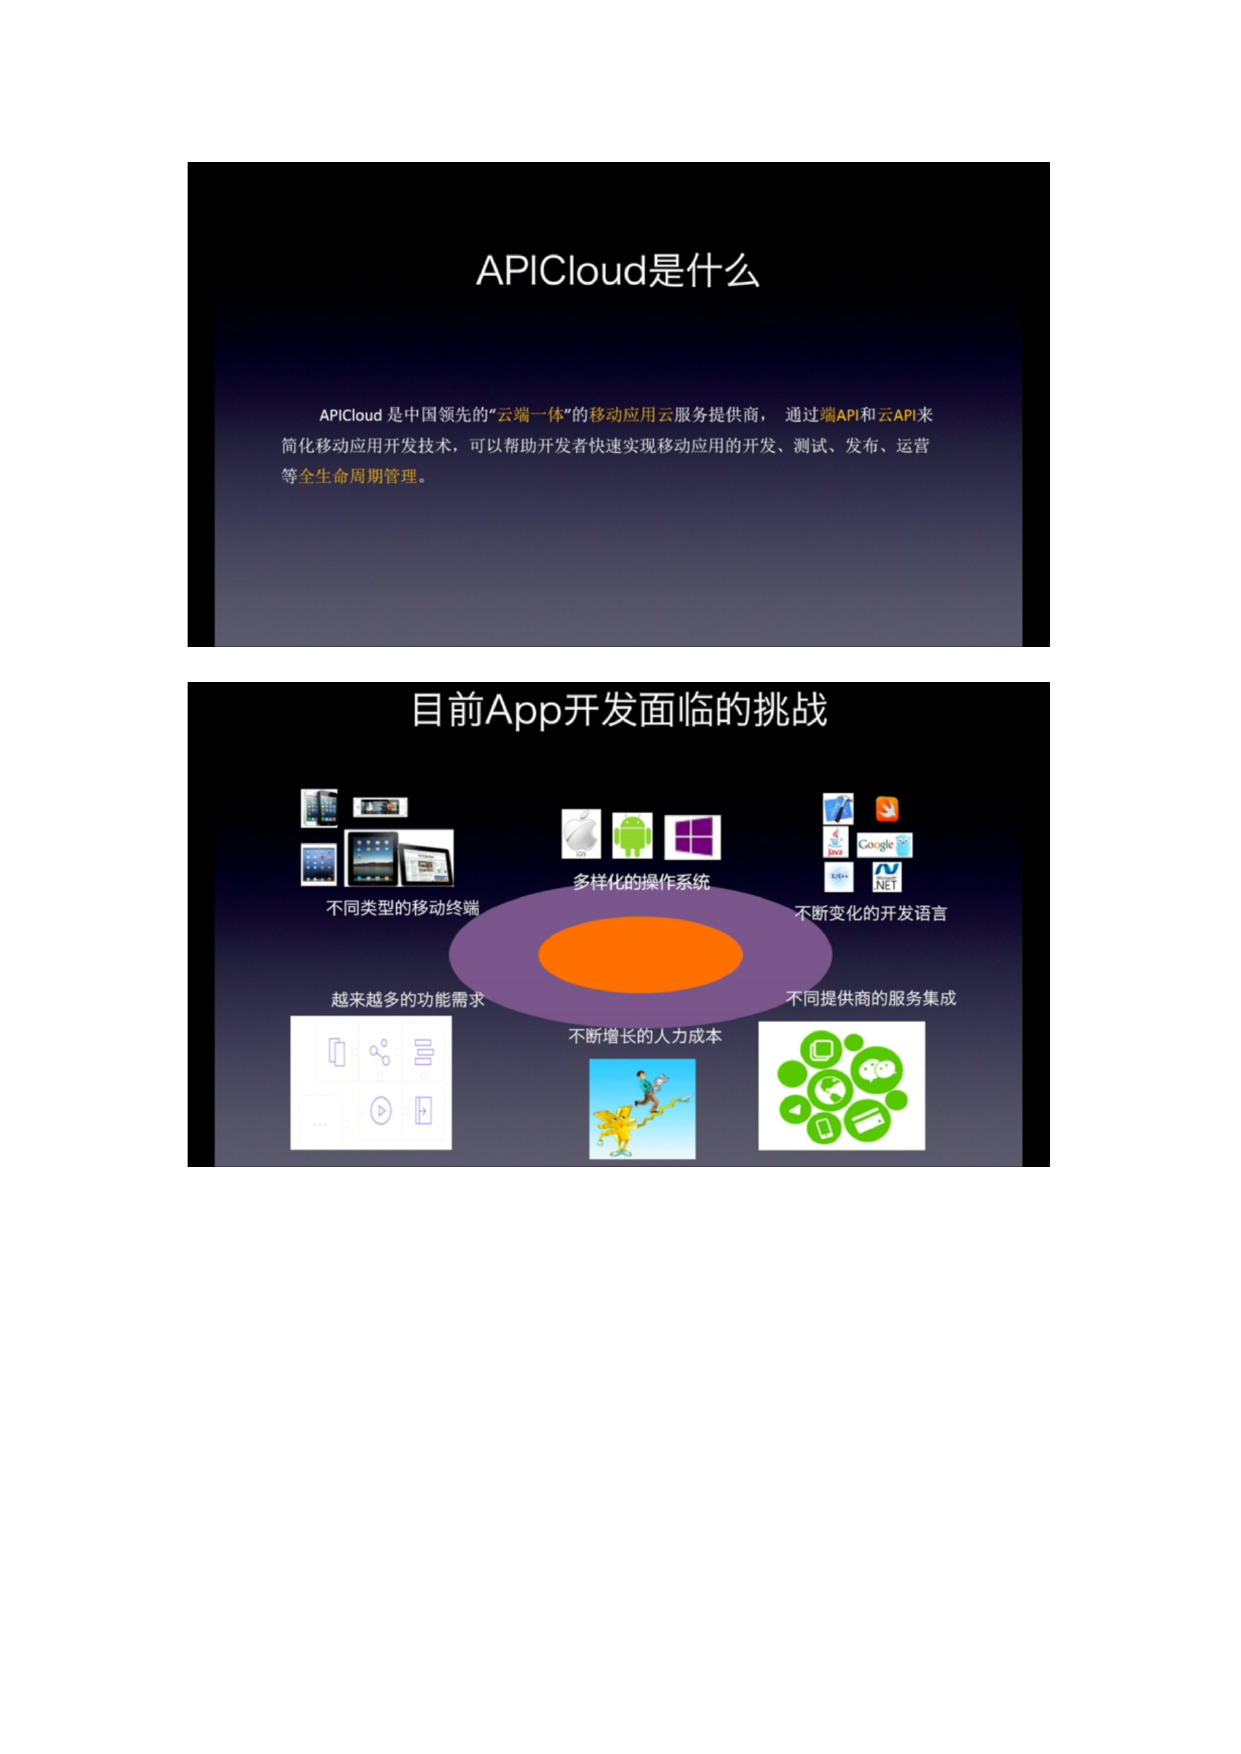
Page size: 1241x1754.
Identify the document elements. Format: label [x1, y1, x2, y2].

picture [187, 682, 1050, 1167]
picture [187, 162, 1050, 647]
